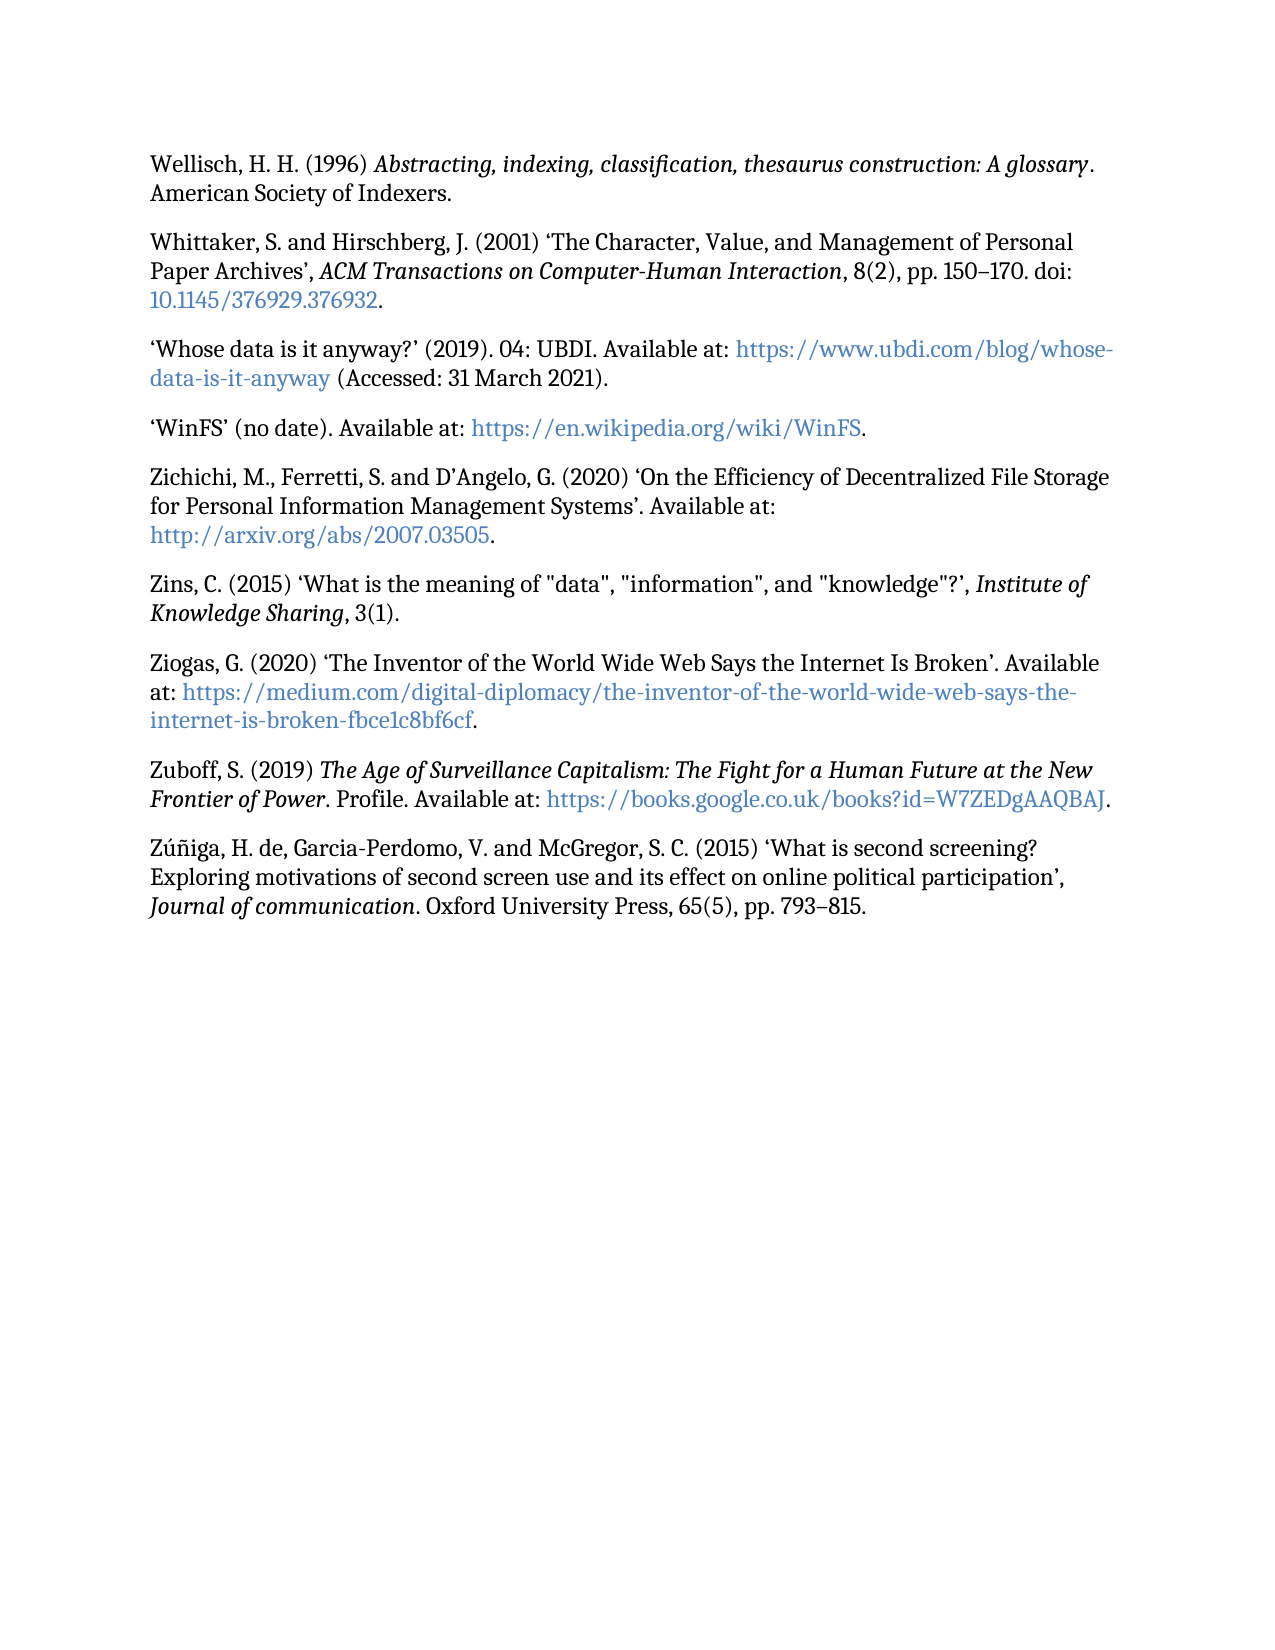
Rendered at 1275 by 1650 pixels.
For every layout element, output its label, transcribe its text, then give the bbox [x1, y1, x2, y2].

text Zichichi, M., Ferretti, S. and D’Angelo, G. (2020) ‘On the Efficiency of Decentralized File Storage for Personal Information Management Systems’. Available at: http://arxiv.org/abs/2007.03505. [150, 463, 1125, 549]
text Ziogas, G. (2020) ‘The Inventor of the World Wide Web Says the Internet Is Broken’. Available at: https://medium.com/digital-diplomacy/the-inventor-of-the-world-wide-web-says-the-internet-is-broken-fbce1c8bf6cf. [150, 649, 1125, 735]
text Zúñiga, H. de, Garcia-Perdomo, V. and McGregor, S. C. (2015) ‘What is second screening? Exploring motivations of second screen use and its effect on online political participation’, Journal of communication. Oxford University Press, 65(5), pp. 793–815. [150, 834, 1125, 920]
text ‘Whose data is it anyway?’ (2019). 04: UBDI. Available at: https://www.ubdi.com/blog/whose-data-is-it-anyway (Accessed: 31 March 2021). [150, 335, 1125, 393]
text Whittaker, S. and Hirschberg, J. (2001) ‘The Character, Value, and Management of Personal Paper Archives’, ACM Transactions on Computer-Human Interaction, 8(2), pp. 150–170. doi: 10.1145/376929.376932. [150, 228, 1125, 314]
text Wellisch, H. H. (1996) Abstracting, indexing, classification, thesaurus construction: A glossary. American Society of Indexers. [150, 150, 1125, 207]
text ‘WinFS’ (no date). Available at: https://en.wikipedia.org/wiki/WinFS. [150, 414, 1125, 442]
text Zuboff, S. (2019) The Age of Surveillance Capitalism: The Fight for a Human Future at the New Frontier of Power. Profile. Available at: https://books.google.co.uk/books?id=W7ZEDgAAQBAJ. [150, 756, 1125, 813]
text Zins, C. (2015) ‘What is the meaning of "data", "information", and "knowledge"?’, Institute of Knowledge Sharing, 3(1). [150, 570, 1125, 628]
